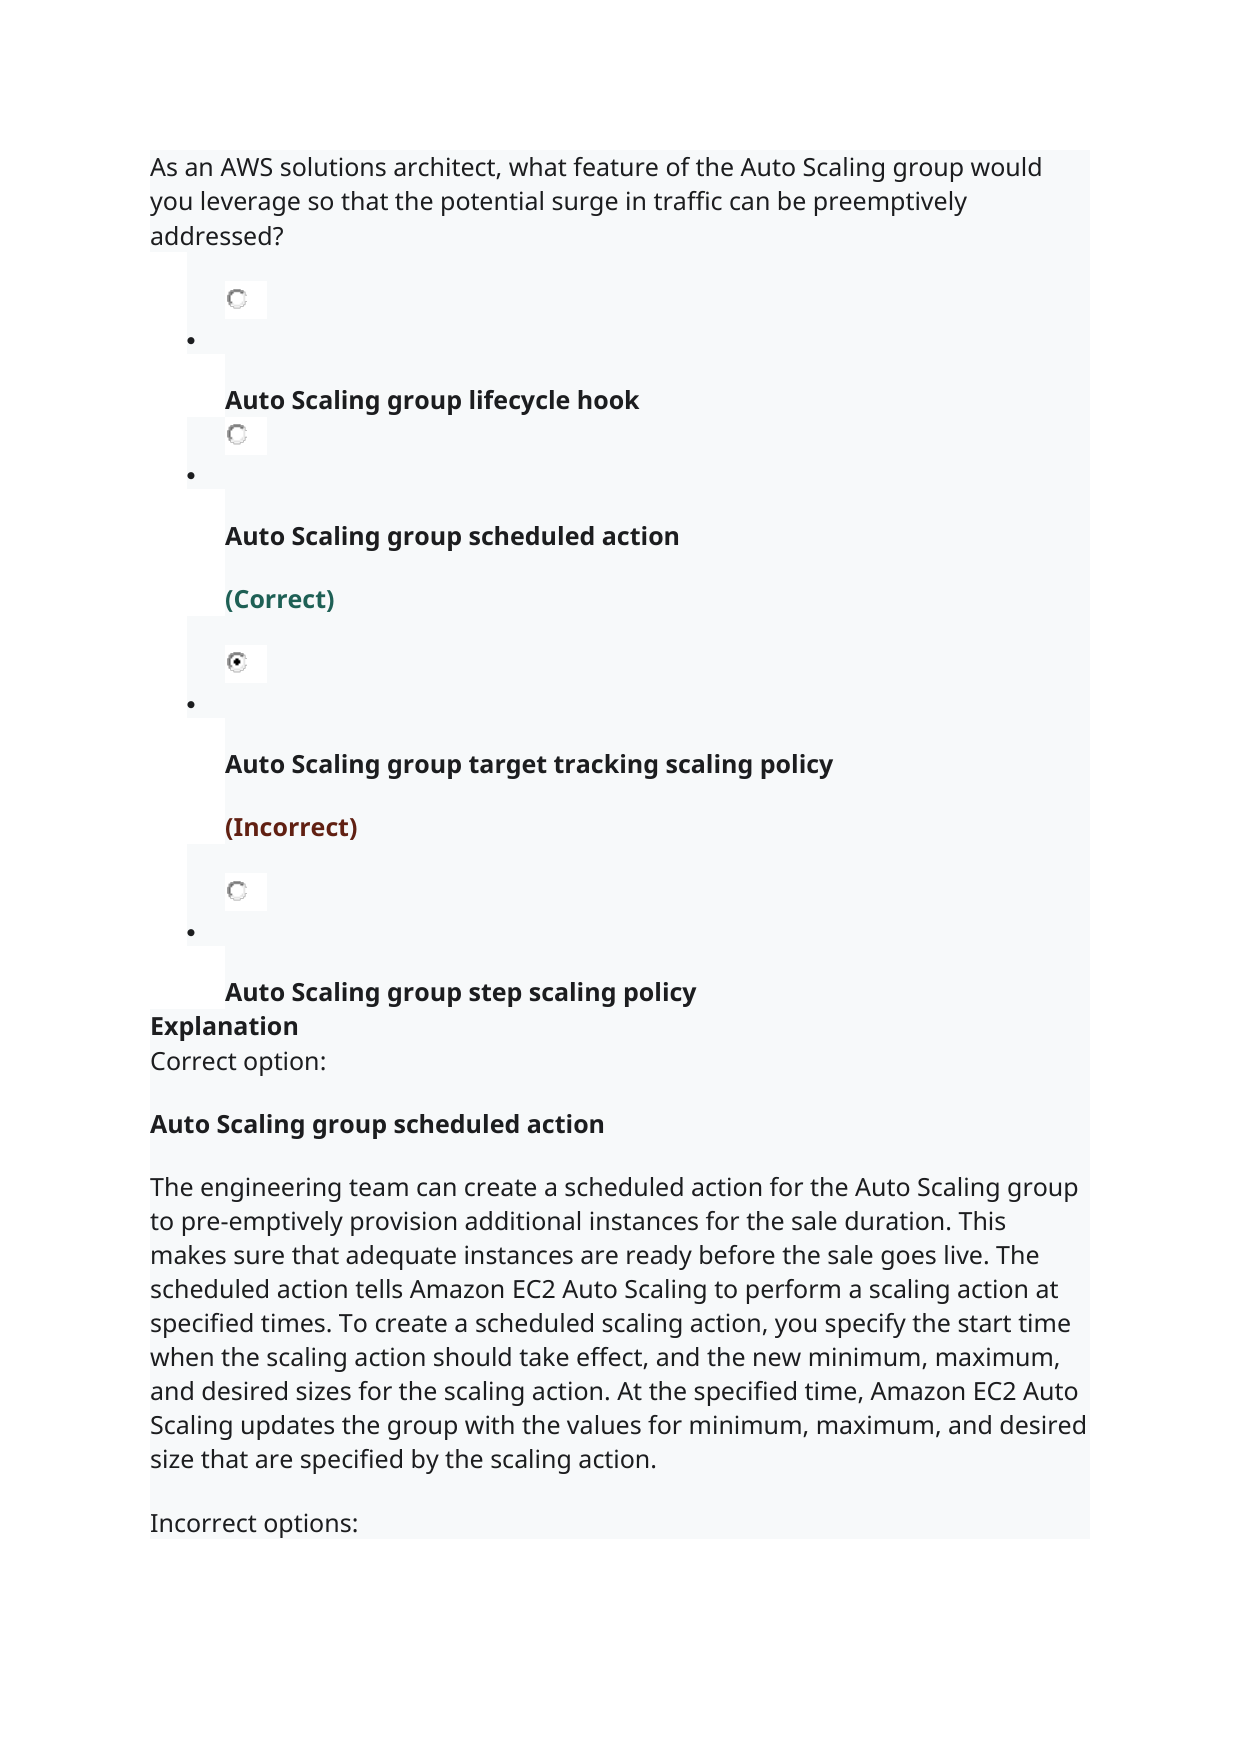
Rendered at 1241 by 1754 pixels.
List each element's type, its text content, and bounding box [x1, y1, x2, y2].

text Correct option: [150, 1043, 1090, 1077]
text As an AWS solutions architect, what feature of the Auto Scaling group would you leverage so that the potential surge in traffic can be preemptively addressed? [150, 150, 1090, 252]
text Auto Scaling group scheduled action [150, 1106, 1090, 1140]
text Explanation [150, 1009, 1090, 1043]
text Incorrect options: [150, 1505, 1090, 1539]
text Auto Scaling group scheduled action [225, 519, 1090, 553]
text (Incorrect) [225, 810, 1090, 844]
text Auto Scaling group step scaling policy [225, 975, 1090, 1009]
text (Correct) [225, 582, 1090, 616]
text The engineering team can create a scheduled action for the Auto Scaling group to pre-emptively provision additional instances for the sale duration. This makes sure that adequate instances are ready before the sale goes live. The scheduled action tells Amazon EC2 Auto Scaling to perform a scaling action at specified times. To create a scheduled scaling action, you specify the start time when the scaling action should take effect, and the new minimum, maximum, and desired sizes for the scaling action. At the specified time, Amazon EC2 Auto Scaling updates the group with the values for minimum, maximum, and desired size that are specified by the scaling action. [150, 1169, 1090, 1476]
text Auto Scaling group lifecycle hook [225, 383, 1090, 417]
text Auto Scaling group target tracking scaling policy [225, 747, 1090, 781]
